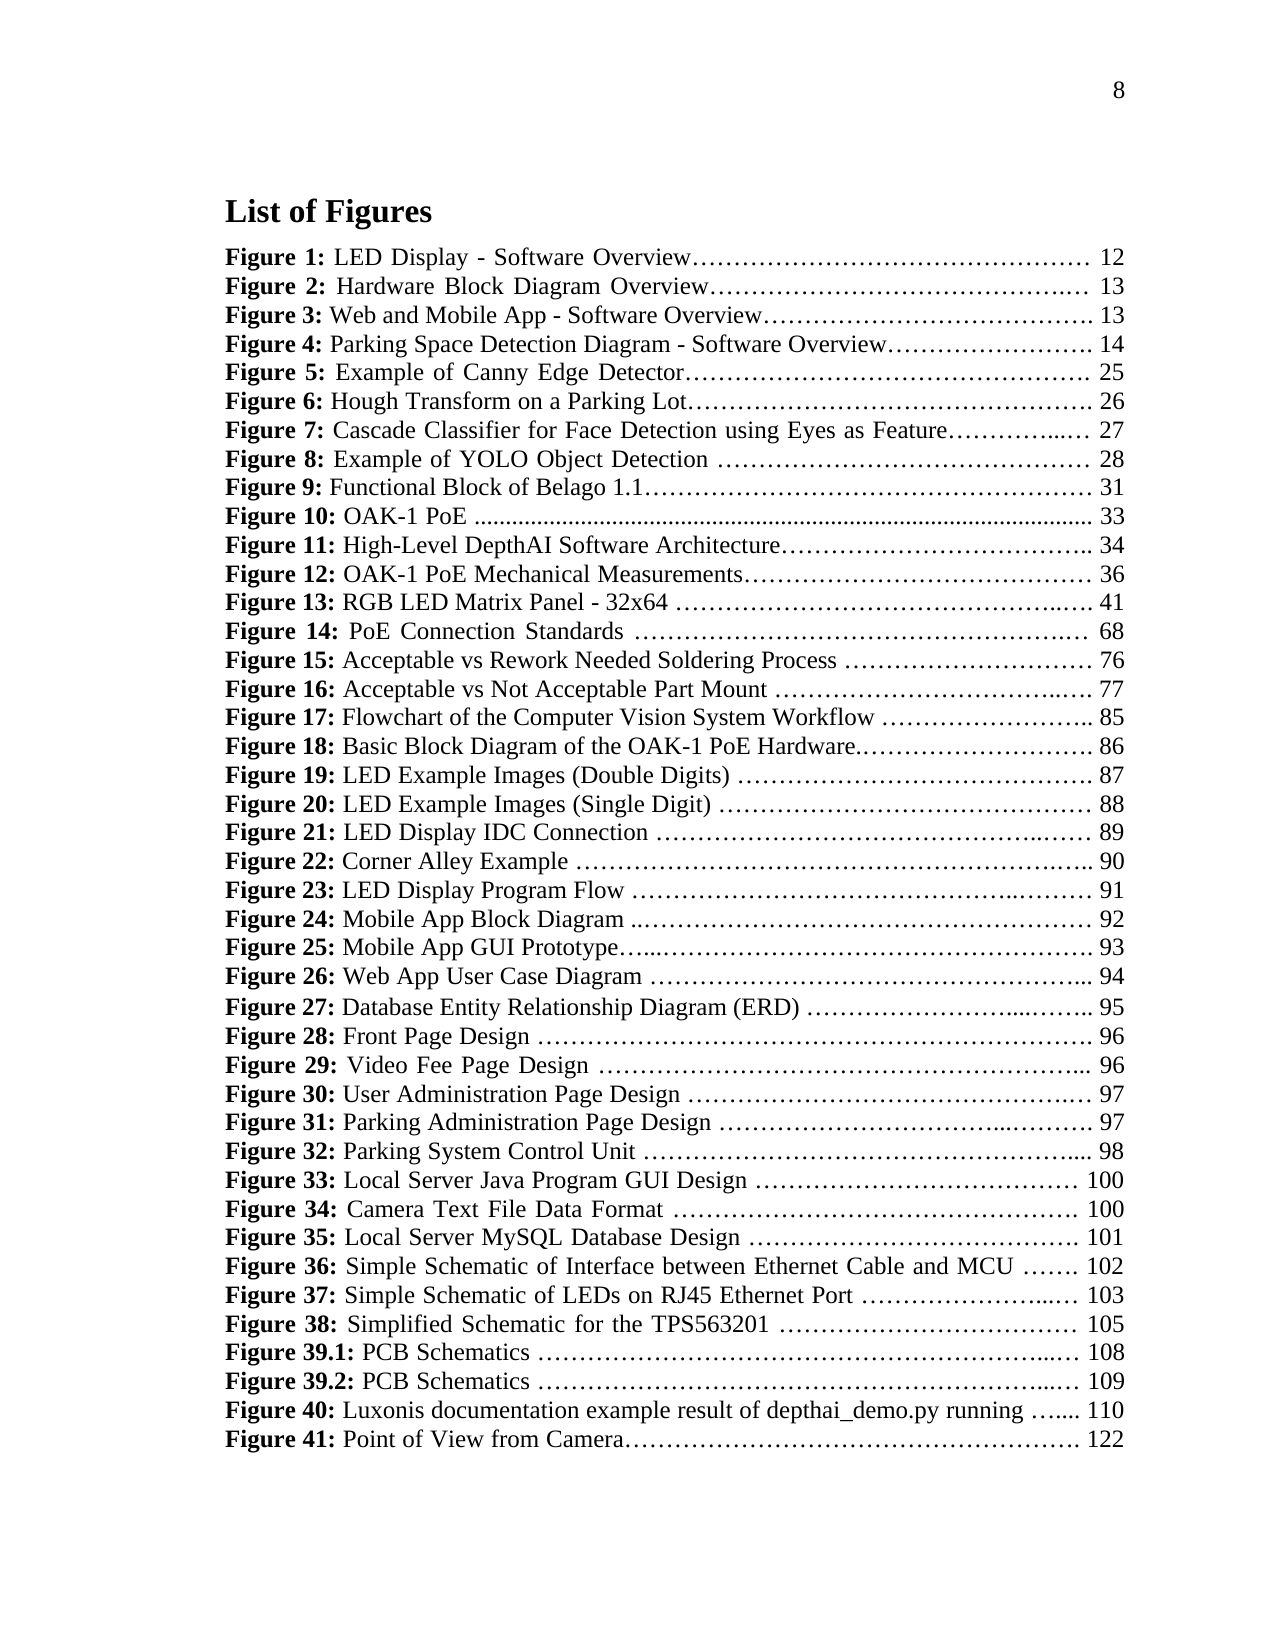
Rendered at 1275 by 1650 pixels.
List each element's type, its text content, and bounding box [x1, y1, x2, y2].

subtitle List of Figures [225, 192, 1125, 230]
